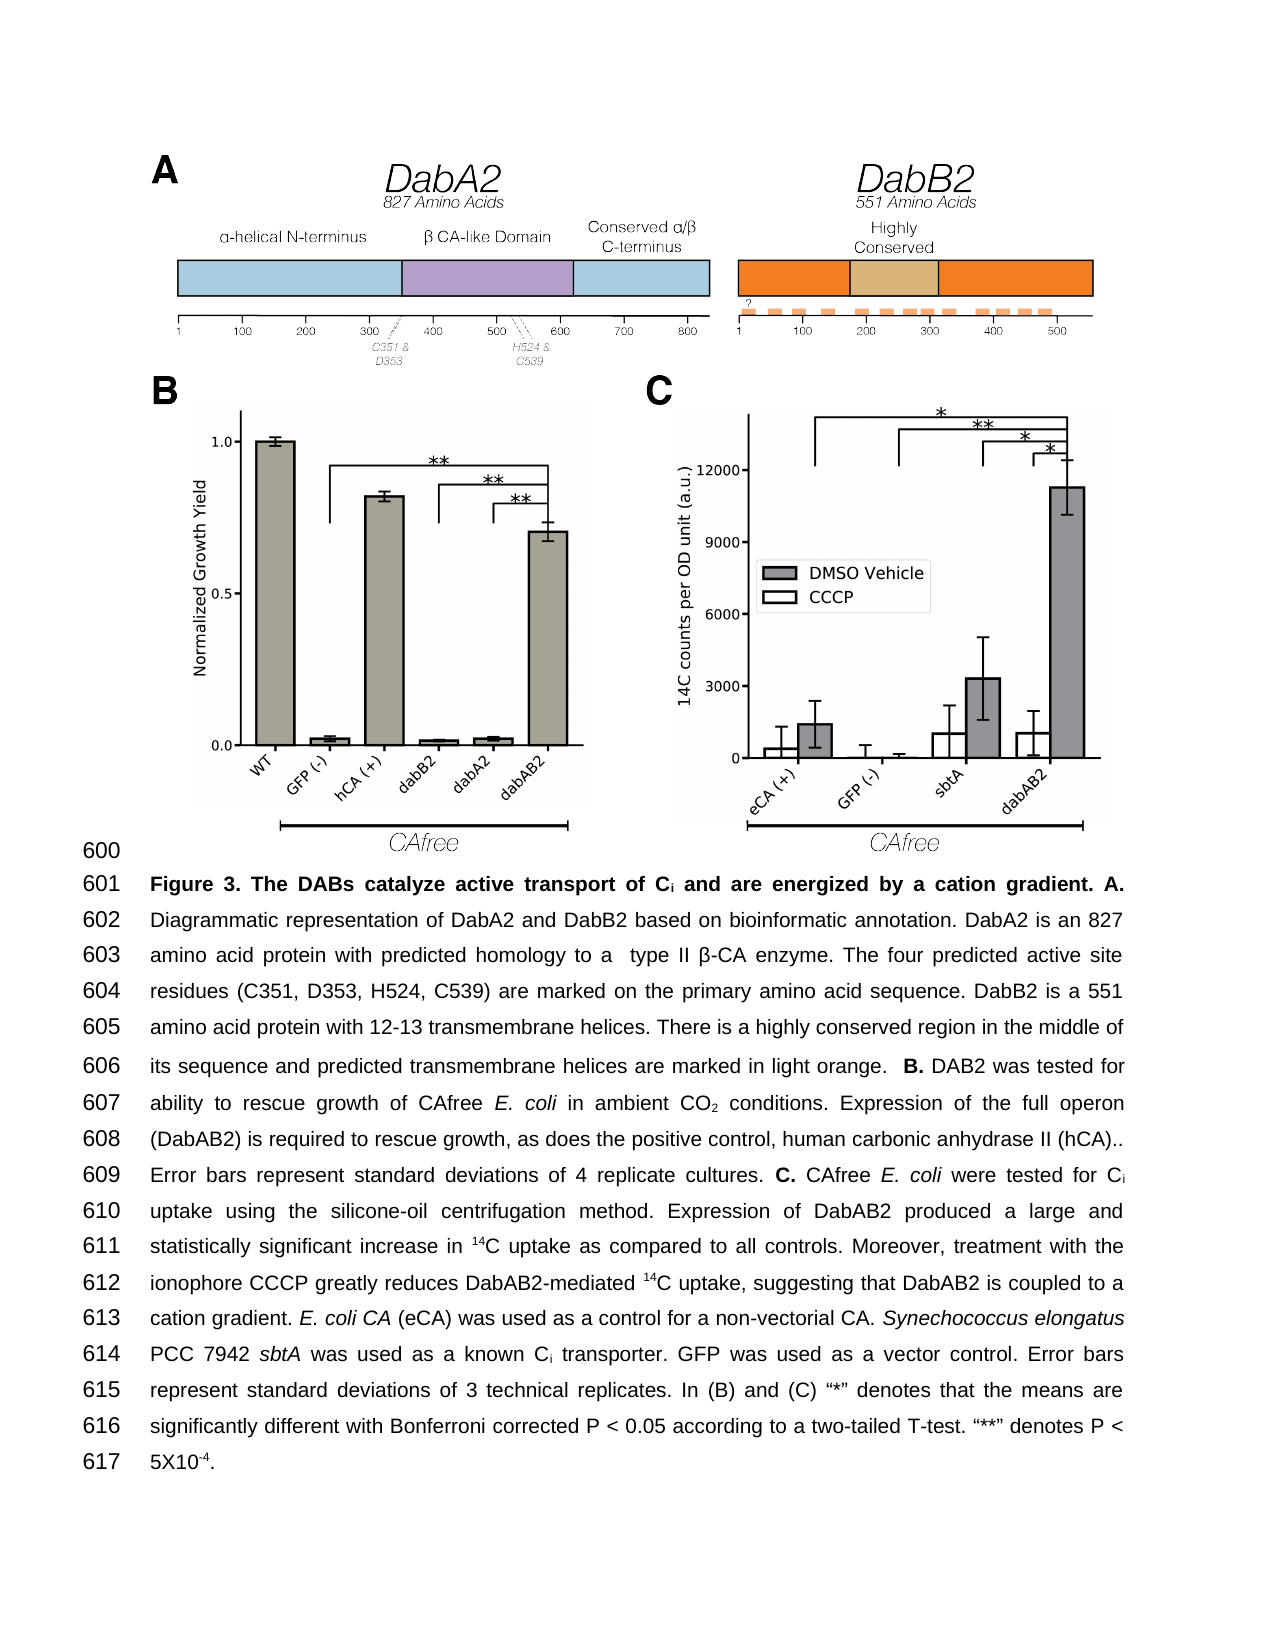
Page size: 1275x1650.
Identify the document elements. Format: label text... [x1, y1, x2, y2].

picture [150, 150, 1125, 859]
text Figure 3. The DABs catalyze active transport of Ci and are energized by a cation gradient. A. Diagrammatic representation of DabA2 and DabB2 based on bioinformatic annotation. DabA2 is an 827 amino acid protein with predicted homology to a type II β-CA enzyme. The four predicted active site residues (C351, D353, H524, C539) are marked on the primary amino acid sequence. DabB2 is a 551 amino acid protein with 12-13 transmembrane helices. There is a highly conserved region in the middle of its sequence and predicted transmembrane helices are marked in light orange. B. DAB2 was tested for ability to rescue growth of CAfree E. coli in ambient CO2 conditions. Expression of the full operon (DabAB2) is required to rescue growth, as does the positive control, human carbonic anhydrase II (hCA).. Error bars represent standard deviations of 4 replicate cultures. C. CAfree E. coli were tested for Ci uptake using the silicone-oil centrifugation method. Expression of DabAB2 produced a large and statistically significant increase in 14C uptake as compared to all controls. Moreover, treatment with the ionophore CCCP greatly reduces DabAB2-mediated 14C uptake, suggesting that DabAB2 is coupled to a cation gradient. E. coli CA (eCA) was used as a control for a non-vectorial CA. Synechococcus elongatus PCC 7942 sbtA was used as a known Ci transporter. GFP was used as a vector control. Error bars represent standard deviations of 3 technical replicates. In (B) and (C) “*” denotes that the means are significantly different with Bonferroni corrected P < 0.05 according to a two-tailed T-test. “**” denotes P < 5X10-4. [150, 871, 1125, 1474]
